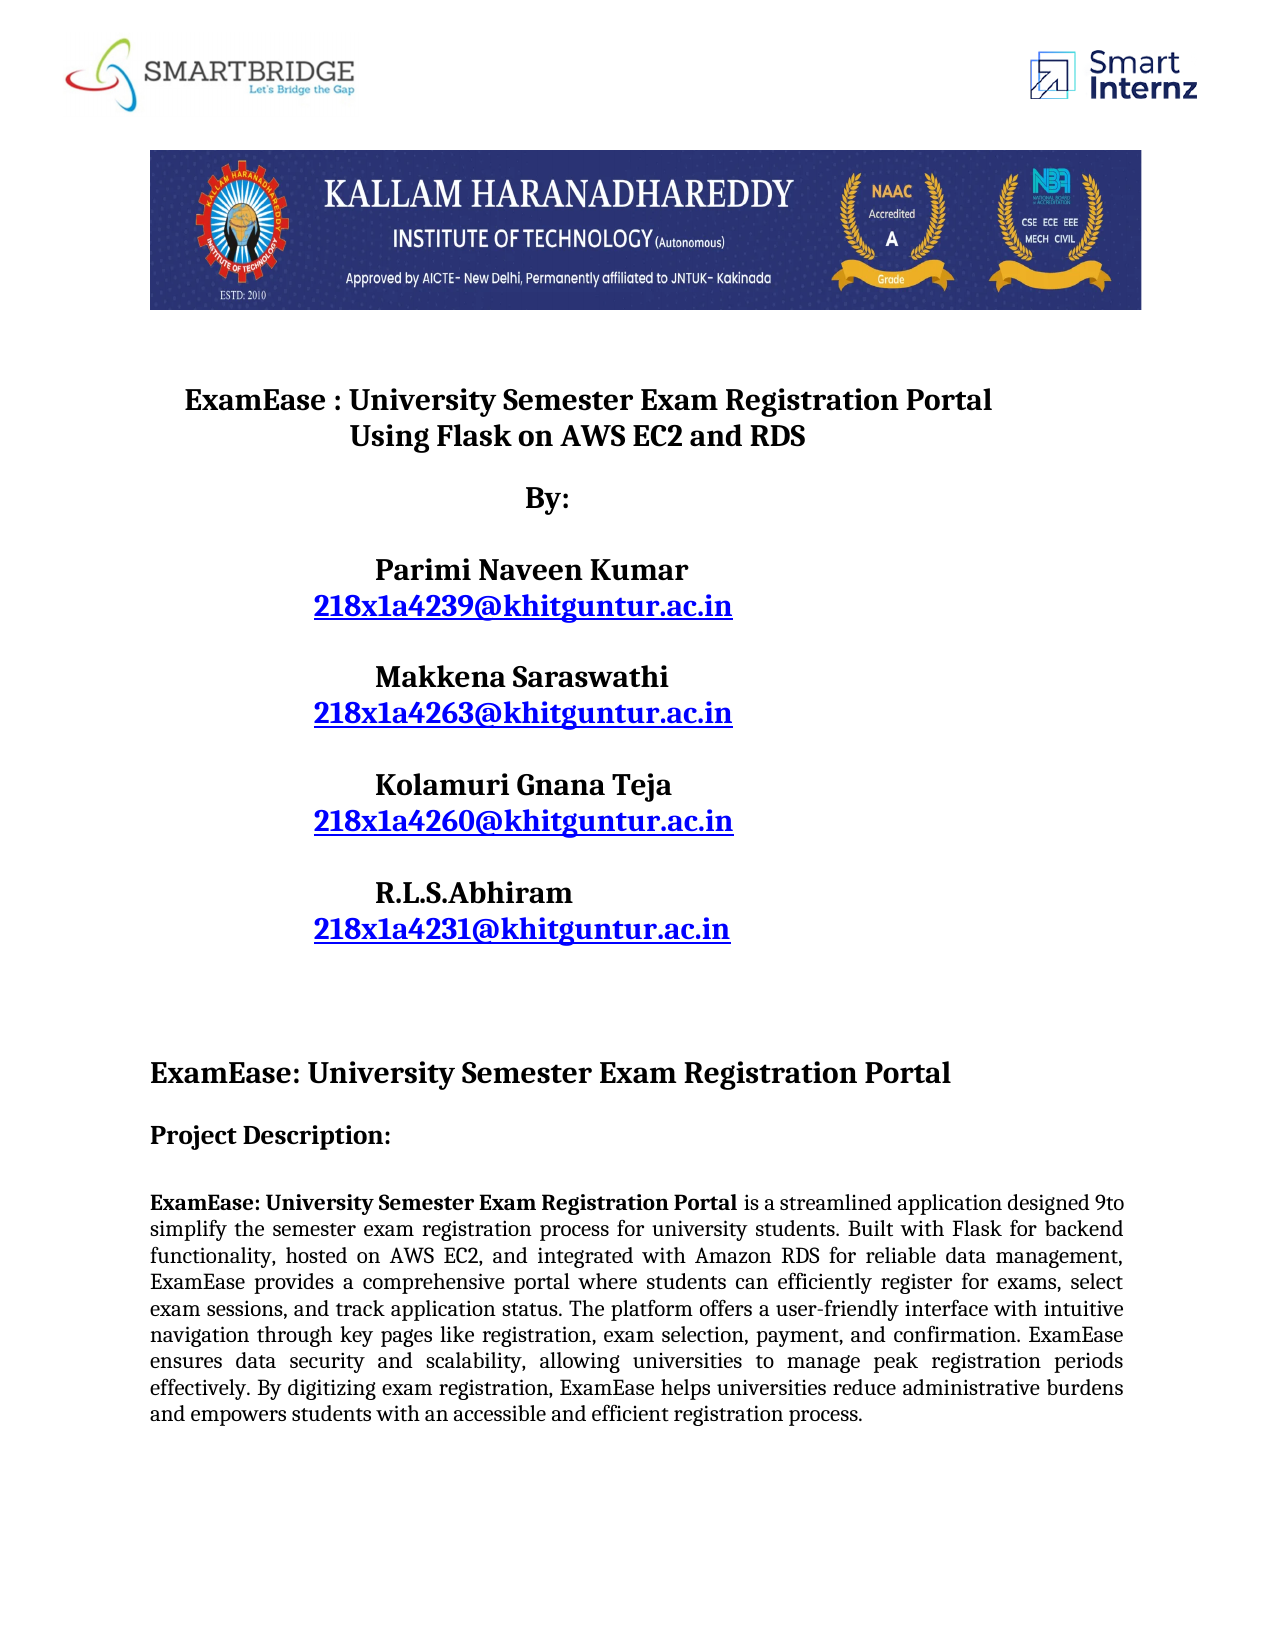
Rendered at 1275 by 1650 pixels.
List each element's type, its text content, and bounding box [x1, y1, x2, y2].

text ExamEase: University Semester Exam Registration Portal [150, 1055, 1125, 1091]
text Using Flask on AWS EC2 and RDS [150, 418, 1125, 454]
text 218x1a4231@khitguntur.ac.in [150, 911, 1125, 947]
text Parimi Naveen Kumar [150, 552, 1125, 588]
text 218x1a4263@khitguntur.ac.in [150, 696, 1125, 732]
text Kolamuri Gnana Teja [150, 768, 1125, 803]
picture [1025, 50, 1202, 99]
text 218x1a4239@khitguntur.ac.in [150, 588, 1125, 624]
picture [62, 32, 359, 117]
picture [150, 150, 1142, 310]
text ExamEase : University Semester Exam Registration Portal [150, 382, 1125, 418]
subtitle Project Description: [150, 1120, 1125, 1151]
text ExamEase: University Semester Exam Registration Portal is a streamlined application designed 9to simplify the semester exam registration process for university students. Built with Flask for backend functionality, hosted on AWS EC2, and integrated with Amazon RDS for reliable data management, ExamEase provides a comprehensive portal where students can efficiently register for exams, select exam sessions, and track application status. The platform offers a user-friendly interface with intuitive navigation through key pages like registration, exam selection, payment, and confirmation. ExamEase ensures data security and scalability, allowing universities to manage peak registration periods effectively. By digitizing exam registration, ExamEase helps universities reduce administrative burdens and empowers students with an accessible and efficient registration process. [150, 1190, 1125, 1427]
text Makkena Saraswathi [150, 660, 1125, 696]
text R.L.S.Abhiram [150, 875, 1125, 911]
text By: [150, 480, 1125, 516]
text 218x1a4260@khitguntur.ac.in [150, 803, 1125, 839]
